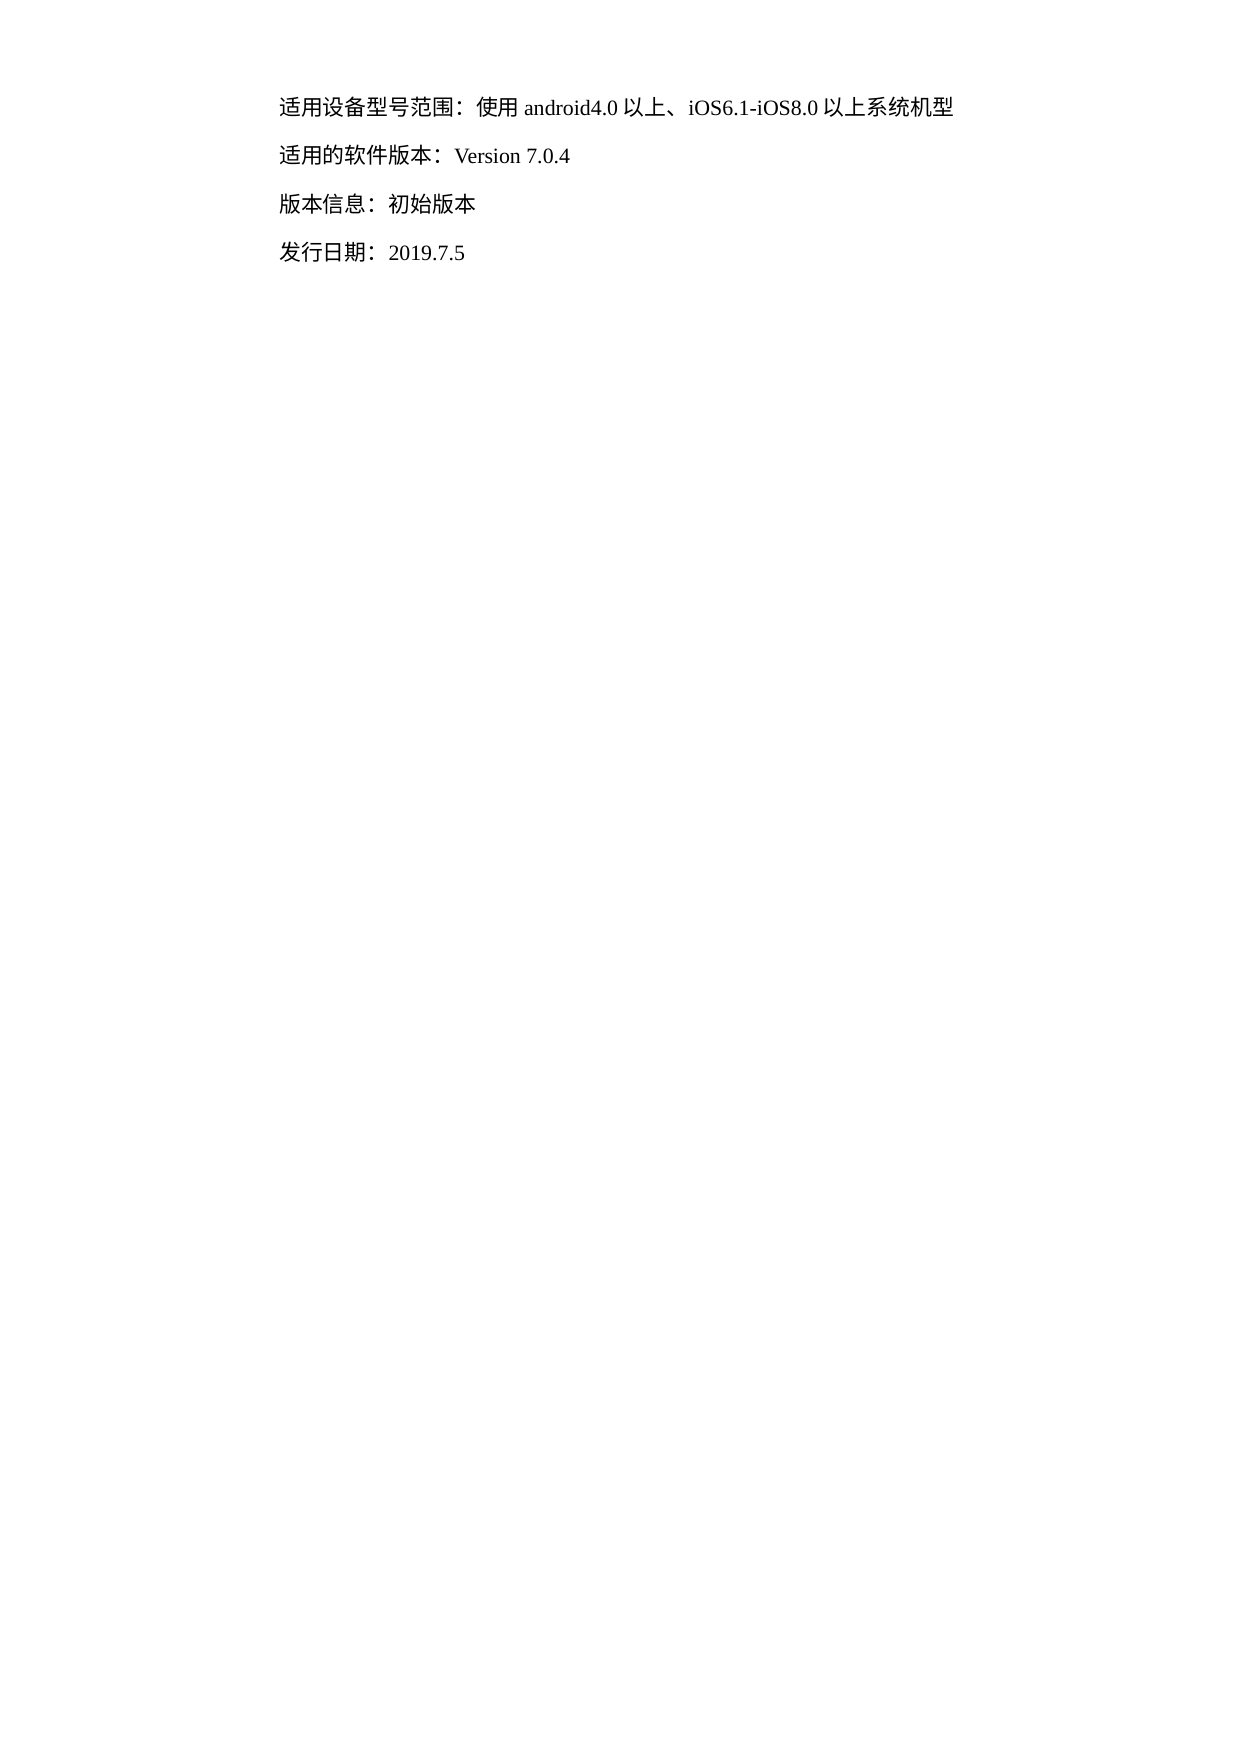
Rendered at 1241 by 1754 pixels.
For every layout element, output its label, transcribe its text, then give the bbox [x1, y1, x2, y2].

text 适用的软件版本：Version 7.0.4 [235, 138, 1092, 171]
text 发行日期：2019.7.5 [235, 235, 1092, 267]
text 版本信息：初始版本 [235, 186, 1092, 219]
text 适用设备型号范围：使用android4.0以上、iOS6.1-iOS8.0以上系统机型 [235, 90, 1092, 122]
